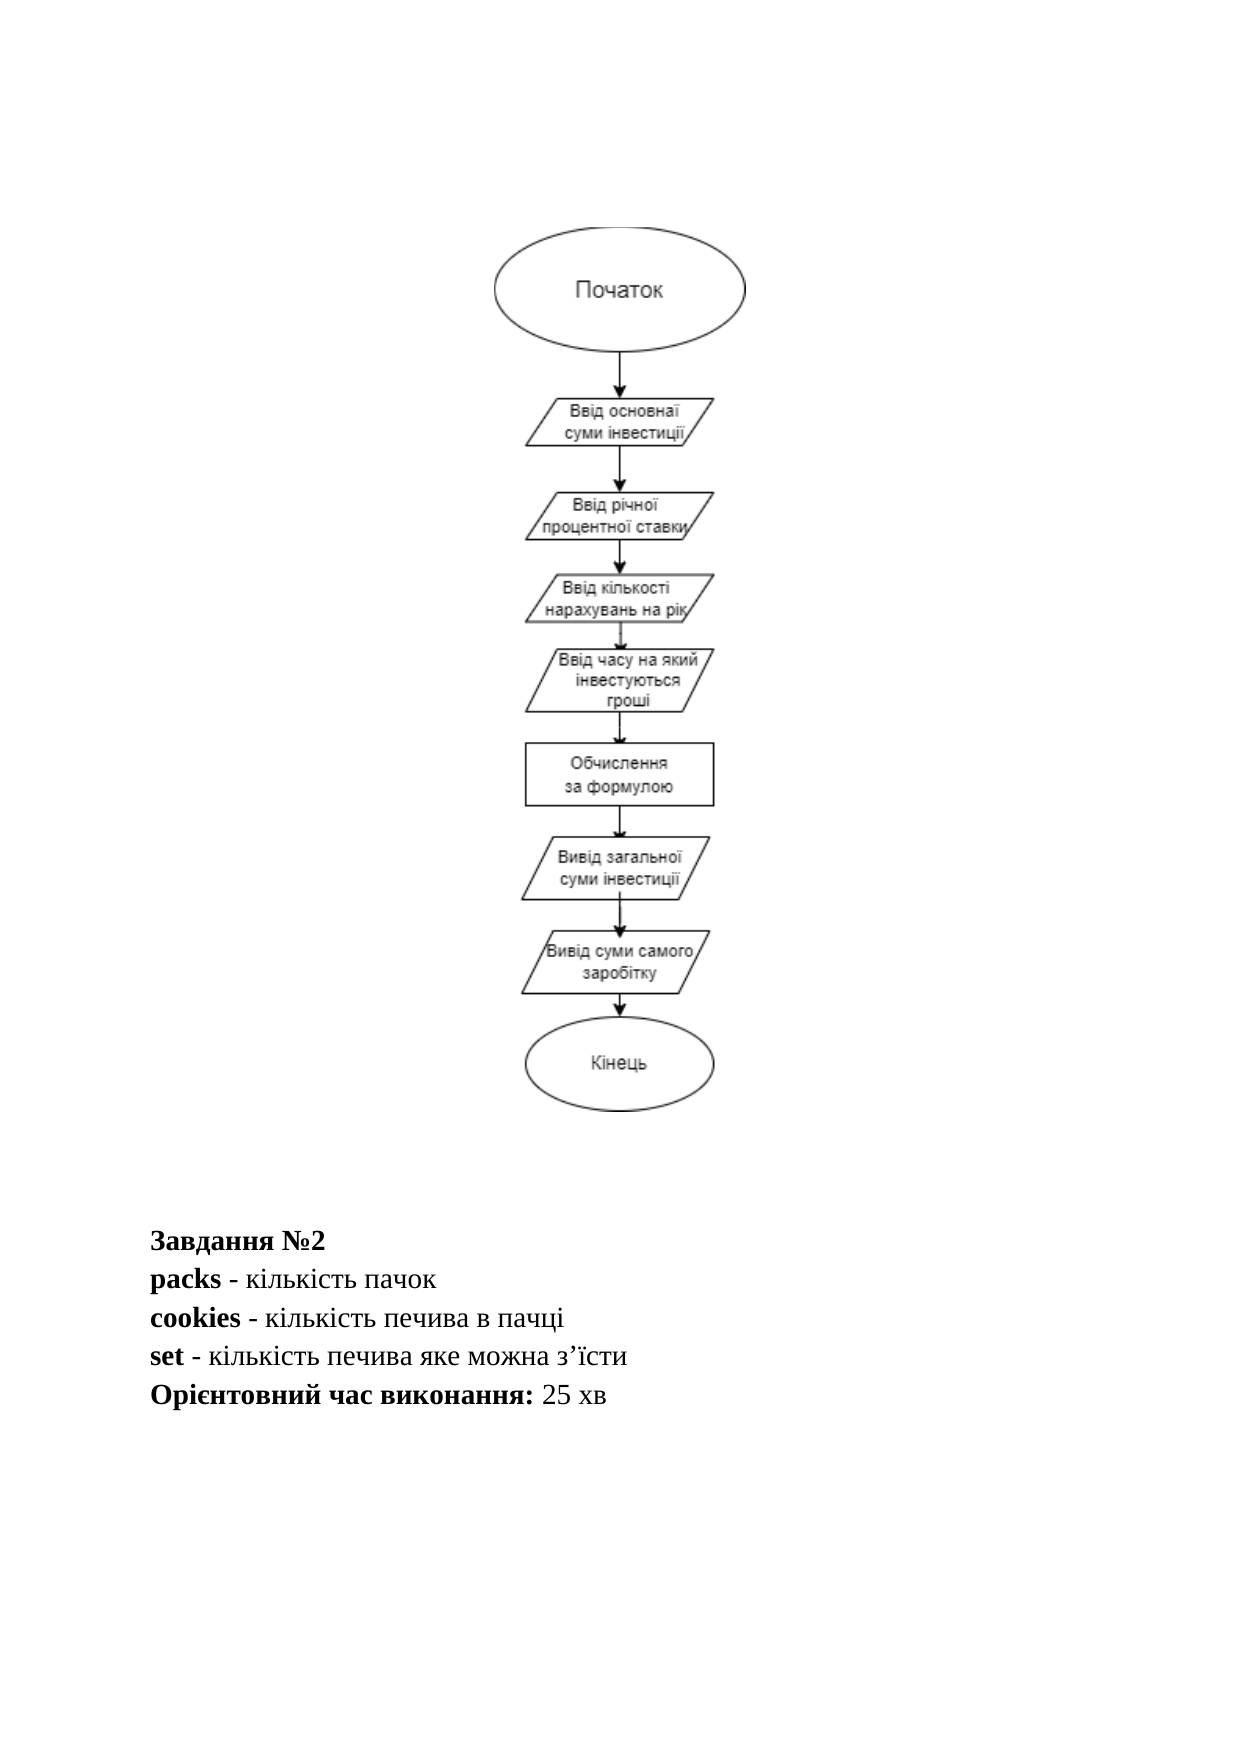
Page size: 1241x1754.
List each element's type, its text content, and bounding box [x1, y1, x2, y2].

text packs - кількість пачок [150, 1261, 1090, 1295]
text set - кількість печива яке можна з’їсти [150, 1338, 1090, 1372]
text Завдання №2 [150, 1223, 1090, 1256]
picture [494, 227, 746, 1112]
text Орієнтовний час виконання: 25 хв [150, 1377, 1090, 1410]
text cookies - кількість печива в пачці [150, 1300, 1090, 1333]
